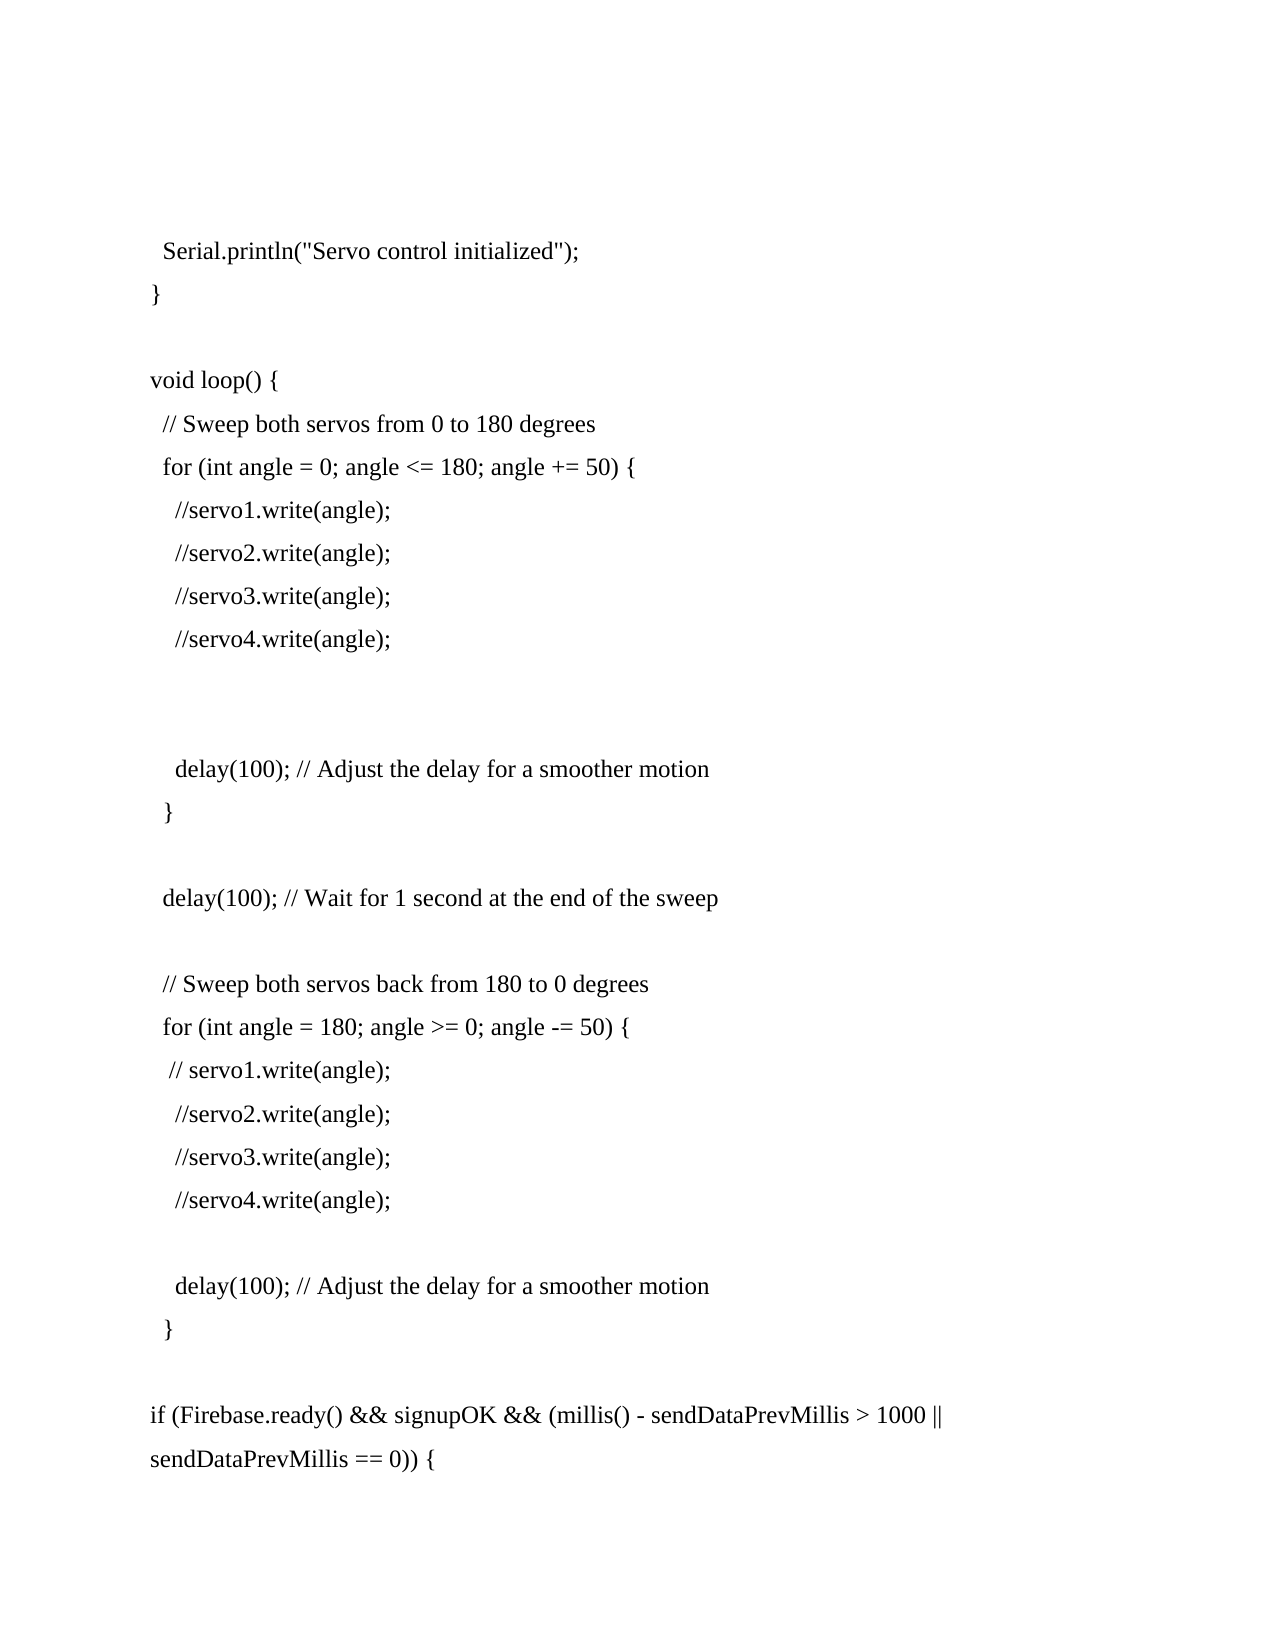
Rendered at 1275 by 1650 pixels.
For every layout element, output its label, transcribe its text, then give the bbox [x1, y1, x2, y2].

text // Sweep both servos back from 180 to 0 degrees [150, 969, 1125, 998]
text } [150, 1314, 1125, 1343]
text //servo2.write(angle); [150, 1099, 1125, 1127]
text } [150, 797, 1125, 826]
text for (int angle = 180; angle >= 0; angle -= 50) { [150, 1012, 1125, 1041]
text Serial.println("Servo control initialized"); [150, 236, 1125, 265]
text } [150, 279, 1125, 308]
text delay(100); // Adjust the delay for a smoother motion [150, 1271, 1125, 1300]
text void loop() { [150, 366, 1125, 394]
text //servo4.write(angle); [150, 1185, 1125, 1214]
text delay(100); // Wait for 1 second at the end of the sweep [150, 883, 1125, 912]
text //servo3.write(angle); [150, 1142, 1125, 1171]
text //servo3.write(angle); [150, 581, 1125, 610]
text // servo1.write(angle); [150, 1056, 1125, 1084]
text //servo2.write(angle); [150, 538, 1125, 567]
text //servo1.write(angle); [150, 495, 1125, 524]
text // Sweep both servos from 0 to 180 degrees [150, 409, 1125, 437]
text for (int angle = 0; angle <= 180; angle += 50) { [150, 452, 1125, 481]
text //servo4.write(angle); [150, 624, 1125, 653]
text delay(100); // Adjust the delay for a smoother motion [150, 754, 1125, 782]
text if (Firebase.ready() && signupOK && (millis() - sendDataPrevMillis > 1000 || sendDataPrevMillis == 0)) { [150, 1401, 1125, 1472]
